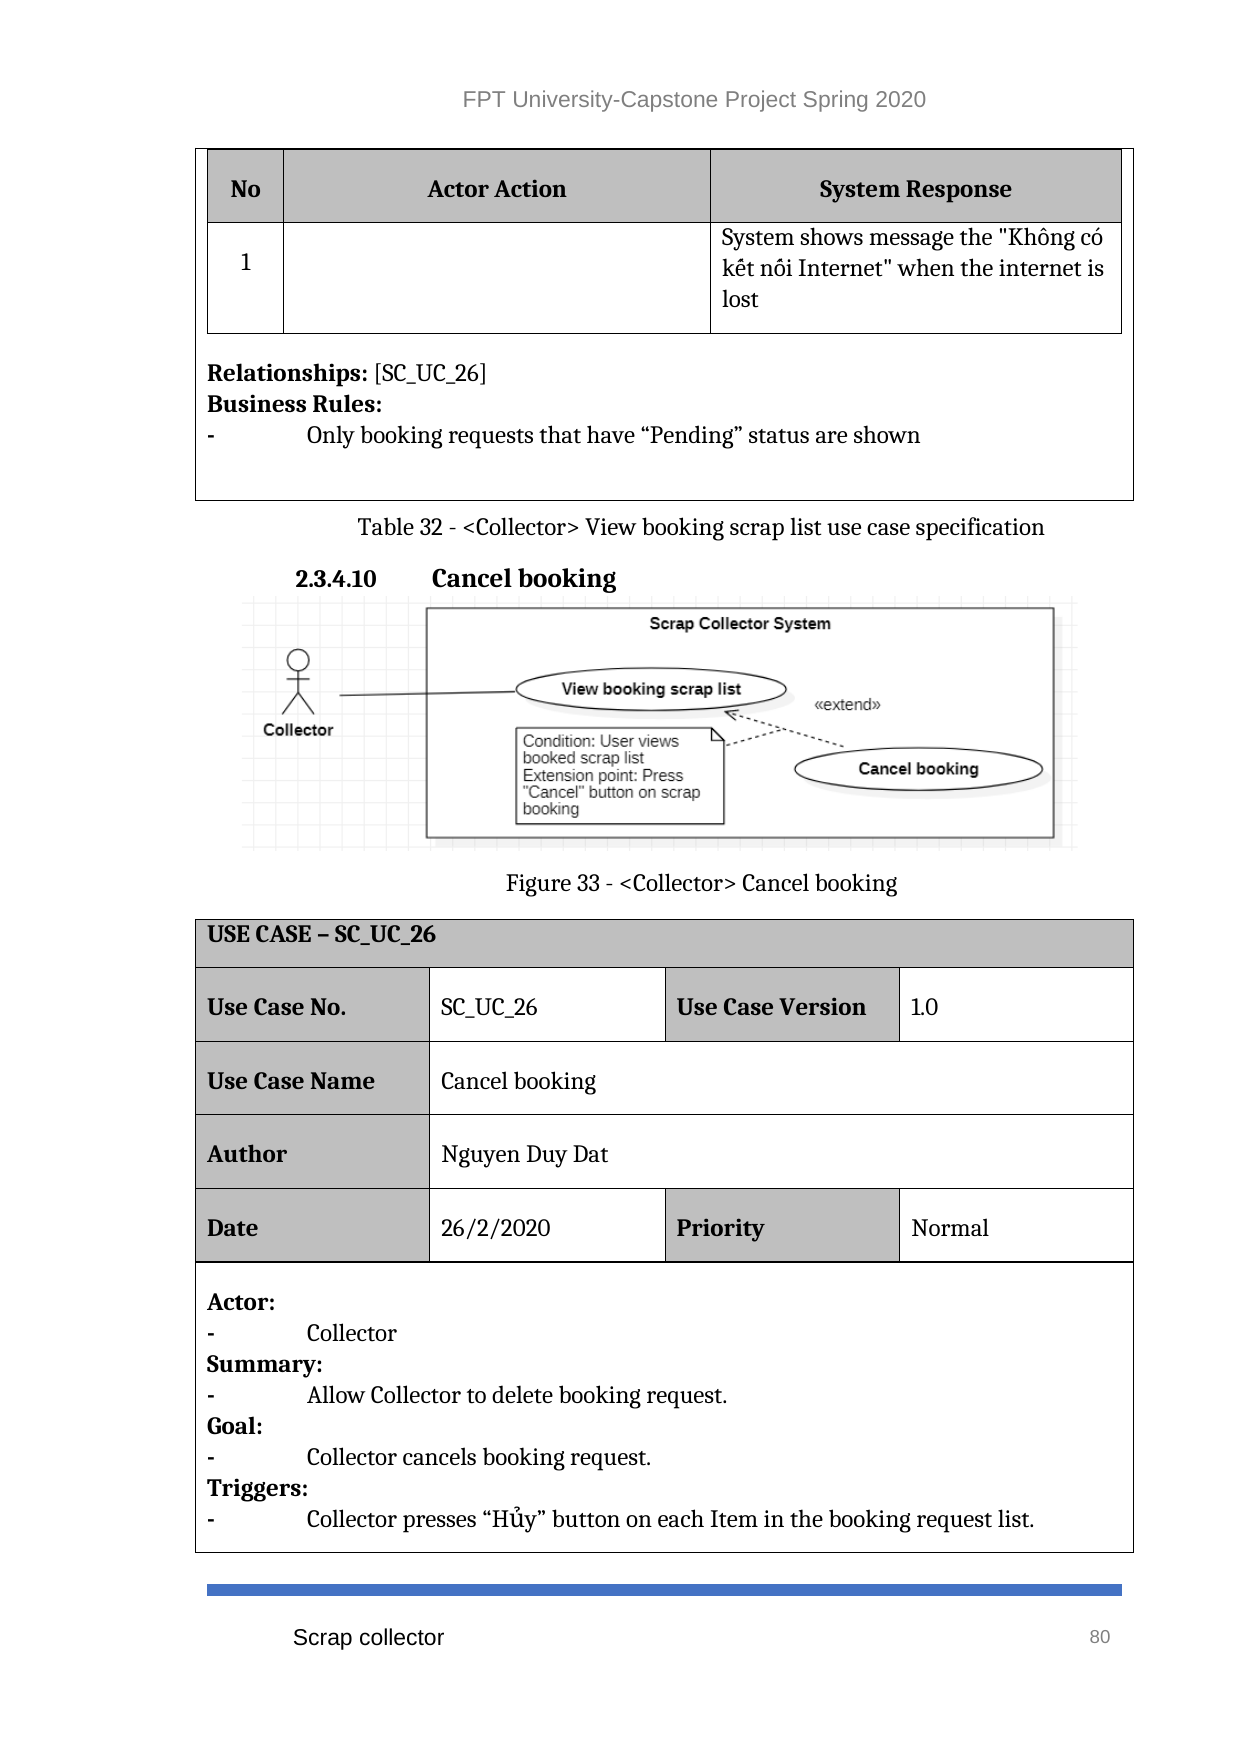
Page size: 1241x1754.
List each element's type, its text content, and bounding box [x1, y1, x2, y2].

table_cell Use Case No. [196, 968, 429, 1041]
table_cell Author [196, 1115, 429, 1188]
picture [241, 596, 1078, 851]
table_cell SC_UC_26 [430, 968, 665, 1041]
table_cell Priority [666, 1189, 899, 1261]
text Figure 33 - <Collector> Cancel booking [207, 869, 1122, 898]
table_cell Nguyen Duy Dat [430, 1115, 1133, 1188]
table_cell Use Case Name [196, 1042, 429, 1114]
table_cell Use Case Version [666, 968, 899, 1041]
table_cell Normal [900, 1189, 1133, 1261]
table_cell Cancel booking [430, 1042, 1133, 1114]
list Cancel booking [295, 563, 1122, 594]
table_cell Date [196, 1189, 429, 1261]
table_header USE CASE – SC_UC_26 [196, 920, 1133, 967]
text Table 32 - <Collector> View booking scrap list use case specification [207, 513, 1122, 542]
table_cell 1.0 [900, 968, 1133, 1041]
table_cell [196, 1263, 1133, 1552]
table_cell 26/2/2020 [430, 1189, 665, 1261]
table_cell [196, 149, 1133, 500]
